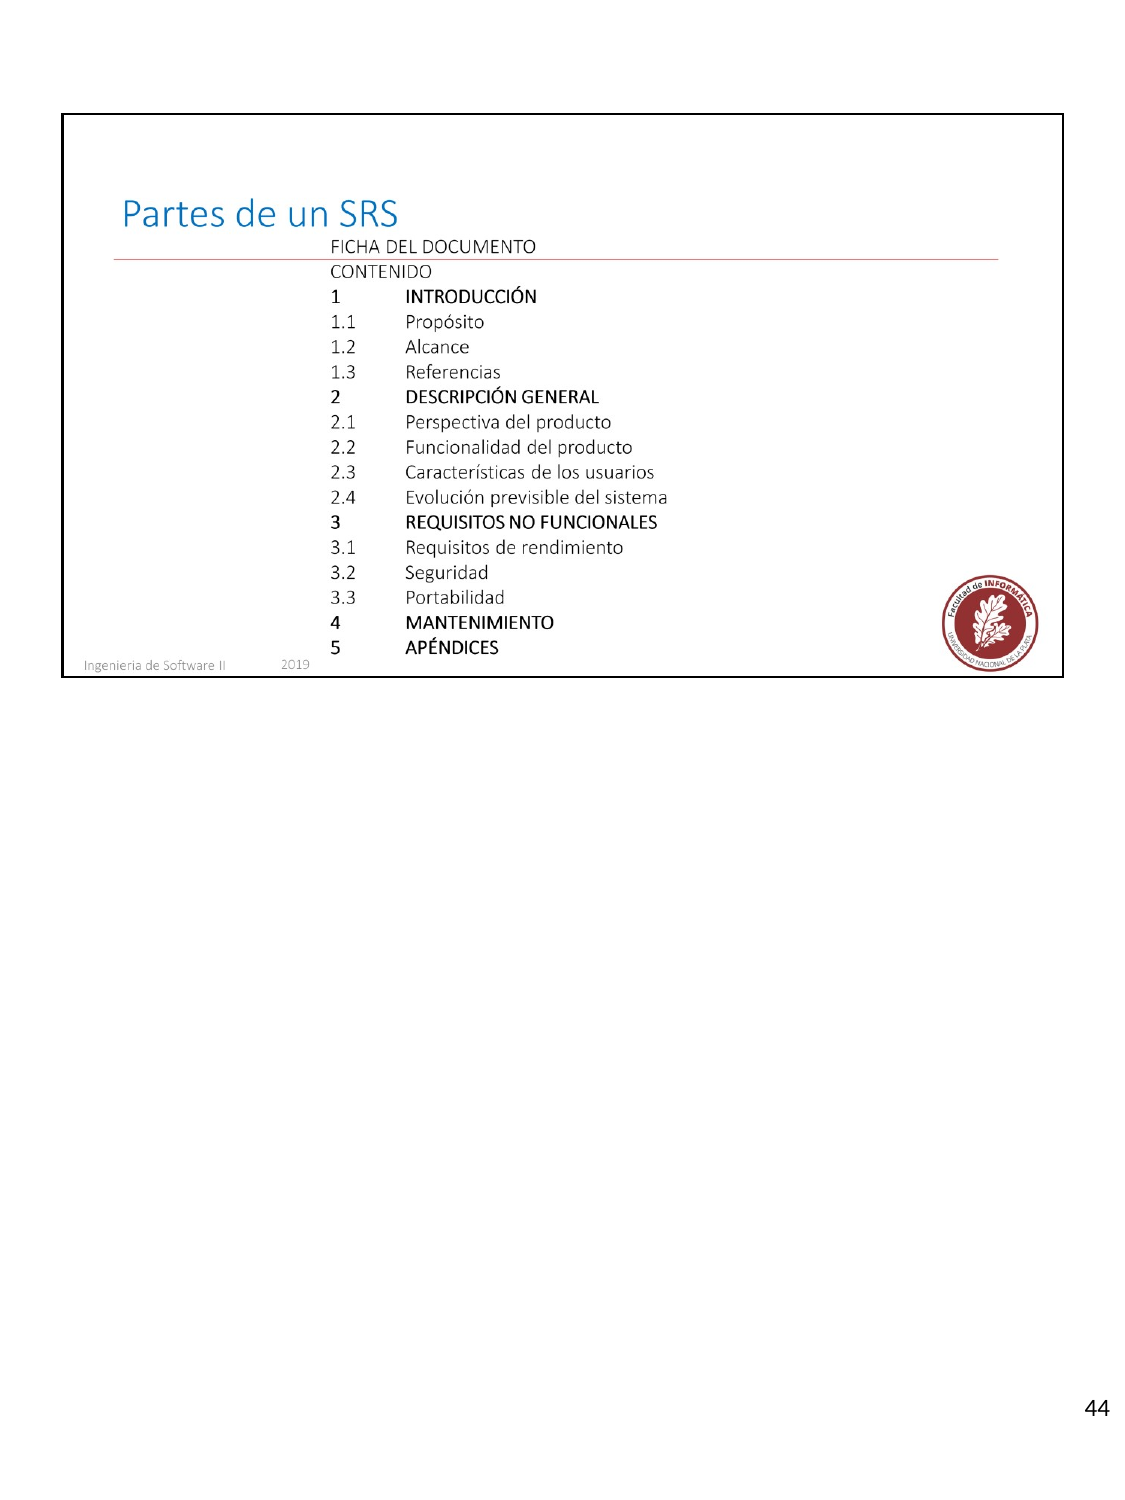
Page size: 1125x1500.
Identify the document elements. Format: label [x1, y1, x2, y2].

picture [64, 115, 1062, 676]
